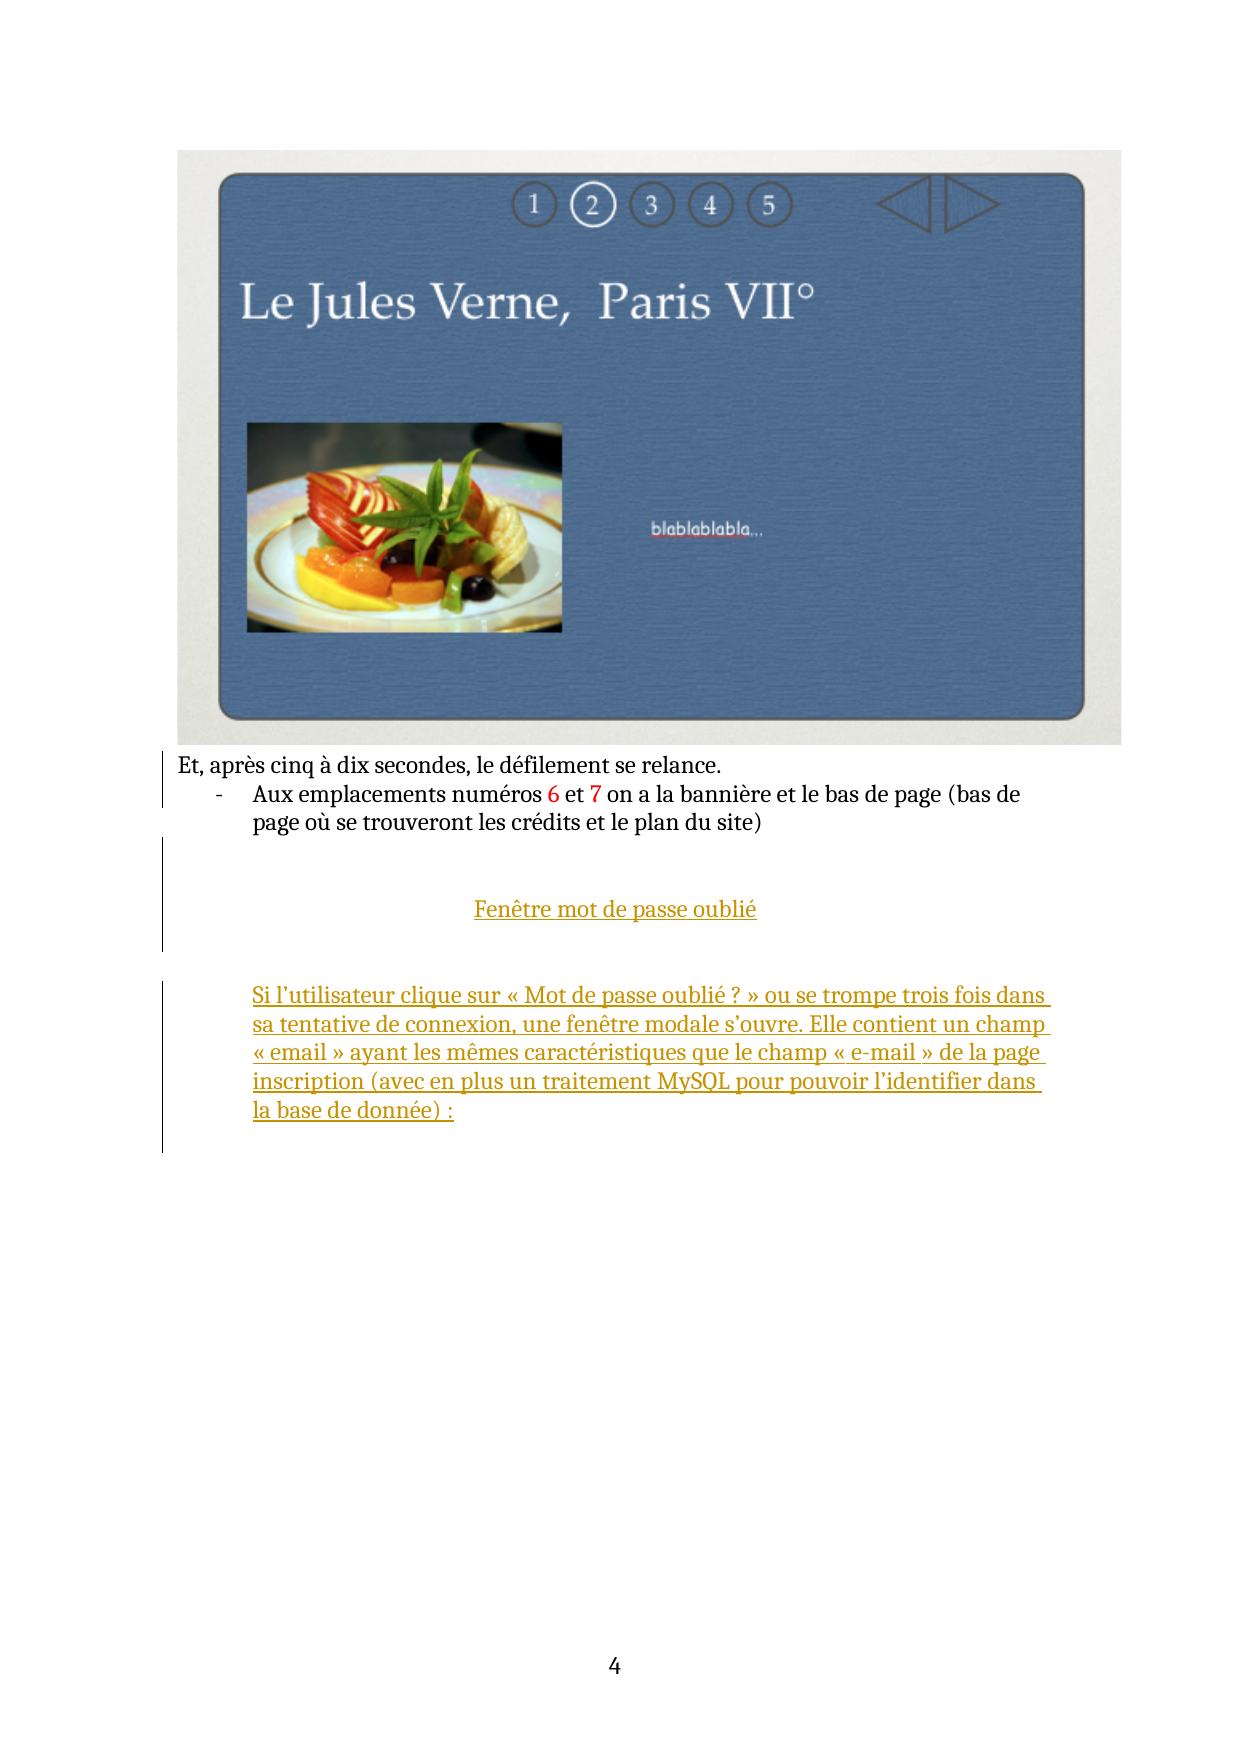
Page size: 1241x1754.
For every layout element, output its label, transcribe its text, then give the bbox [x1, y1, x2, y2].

picture [177, 150, 1122, 745]
list Aux emplacements numéros 6 et 7 on a la bannière et le bas de page (bas de page où se trouveront les crédits et le plan du site) [215, 779, 1053, 837]
text Lorsqu’on clique sur l’un des boutons, on va à l’actualité à laquelle correspond ce bouton : Et, après cinq à dix secondes, le défilement se relance. [177, 745, 1053, 779]
